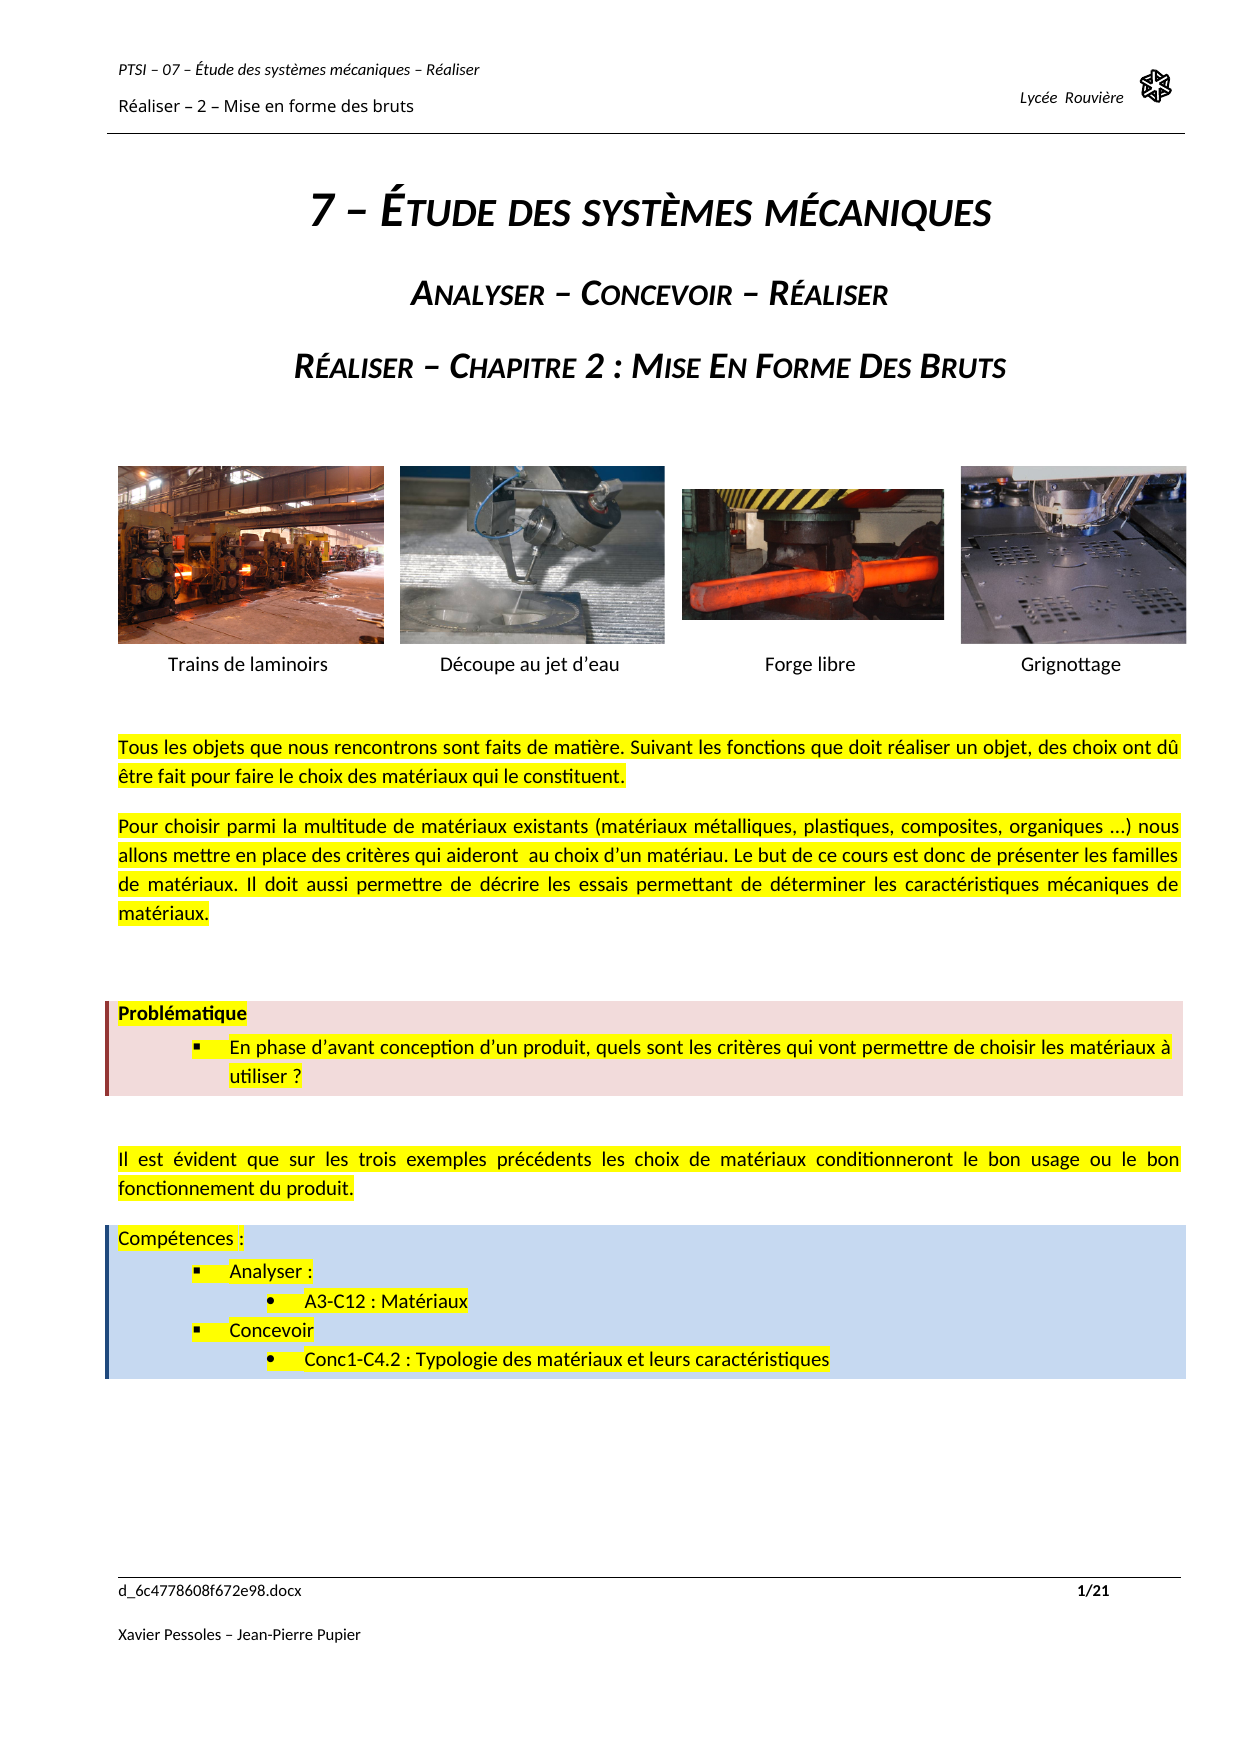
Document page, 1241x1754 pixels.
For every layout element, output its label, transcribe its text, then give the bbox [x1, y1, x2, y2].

text Il est évident que sur les trois exemples précédents les choix de matériaux conditionneront le bon usage ou le bon fonctionnement du produit. [118, 1172, 1181, 1201]
text Tous les objets que nous rencontrons sont faits de matière. Suivant les fonctions que doit réaliser un objet, des choix ont dû être fait pour faire le choix des matériaux qui le constituent. [118, 759, 1181, 788]
table_header Compétences : Analyser : A3-C12 : Matériaux Concevoir Conc1-C4.2 : Typologie des matériaux et leurs caractéristiques [109, 1225, 1186, 1379]
table_cell Trains de laminoirs [107, 651, 389, 684]
picture [682, 489, 945, 620]
picture [118, 466, 384, 644]
text Analyser – Concevoir – Réaliser [118, 269, 1181, 315]
picture [960, 466, 1187, 644]
table_header [671, 466, 949, 651]
table_cell Grignottage [950, 651, 1192, 684]
table_cell Forge libre [671, 651, 949, 684]
table_header [107, 466, 389, 651]
table_header Problématique En phase d’avant conception d’un produit, quels sont les critères qui vont permettre de choisir les matériaux à utiliser ? [109, 1001, 1183, 1096]
table_header [950, 466, 1192, 651]
text Pour choisir parmi la multitude de matériaux existants (matériaux métalliques, plastiques, composites, organiques ...) nous allons mettre en place des critères qui aideront au choix d’un matériau. Le but de ce cours est donc de présenter les familles de matériaux. Il doit aussi permettre de décrire les essais permettant de déterminer les caractéristiques mécaniques de matériaux. [118, 897, 1181, 926]
text 7 – Étude des systèmes mécaniques [118, 178, 1181, 239]
table_header [389, 466, 671, 651]
table_cell Découpe au jet d’eau [389, 651, 671, 684]
picture [400, 466, 665, 644]
text Réaliser – Chapitre 2 : Mise En Forme Des Bruts [118, 342, 1181, 388]
